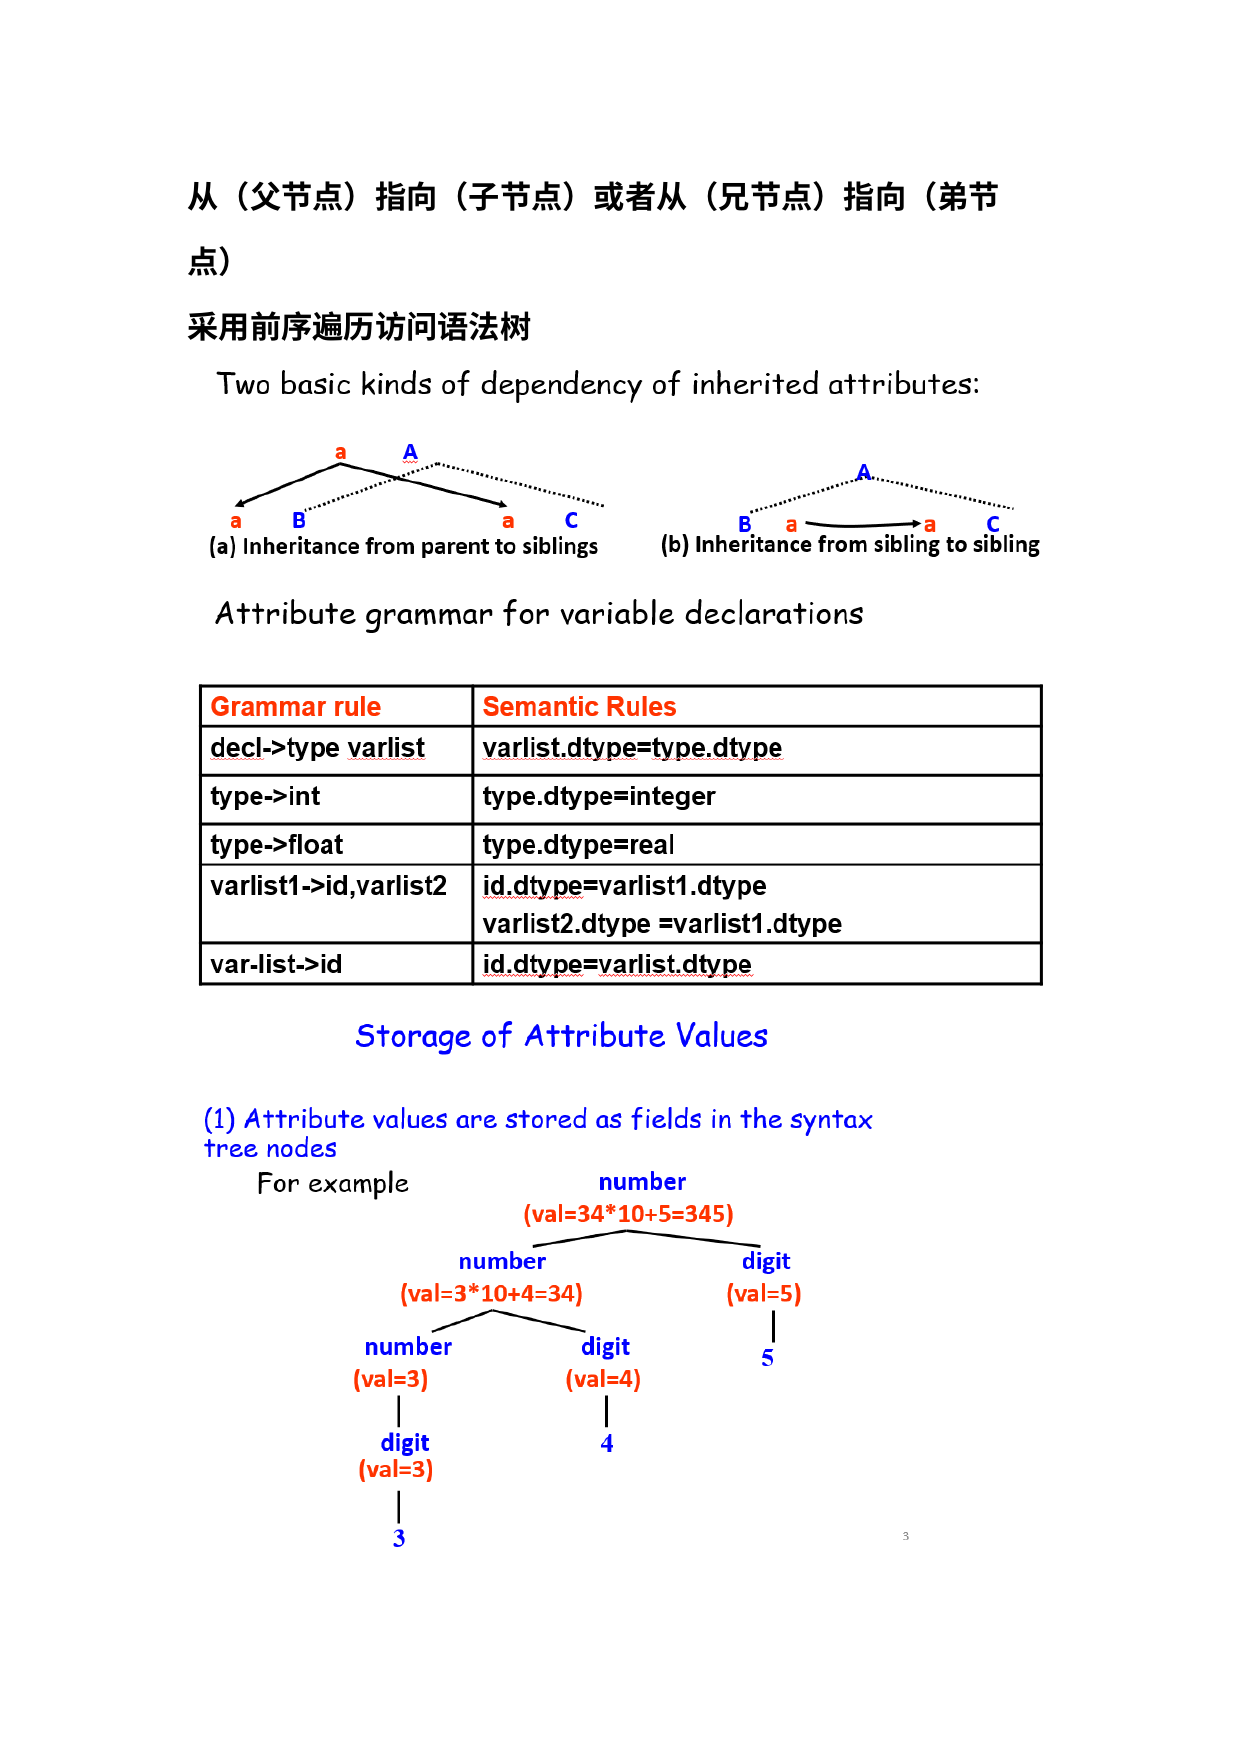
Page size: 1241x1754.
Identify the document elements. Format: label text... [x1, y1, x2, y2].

picture [187, 584, 1053, 1005]
text 采用前序遍历访问语法树 [187, 292, 1053, 357]
text 从（父节点）指向（子节点）或者从（兄节点）指向（弟节点） [187, 162, 1053, 292]
picture [187, 1007, 930, 1549]
picture [187, 357, 1053, 570]
